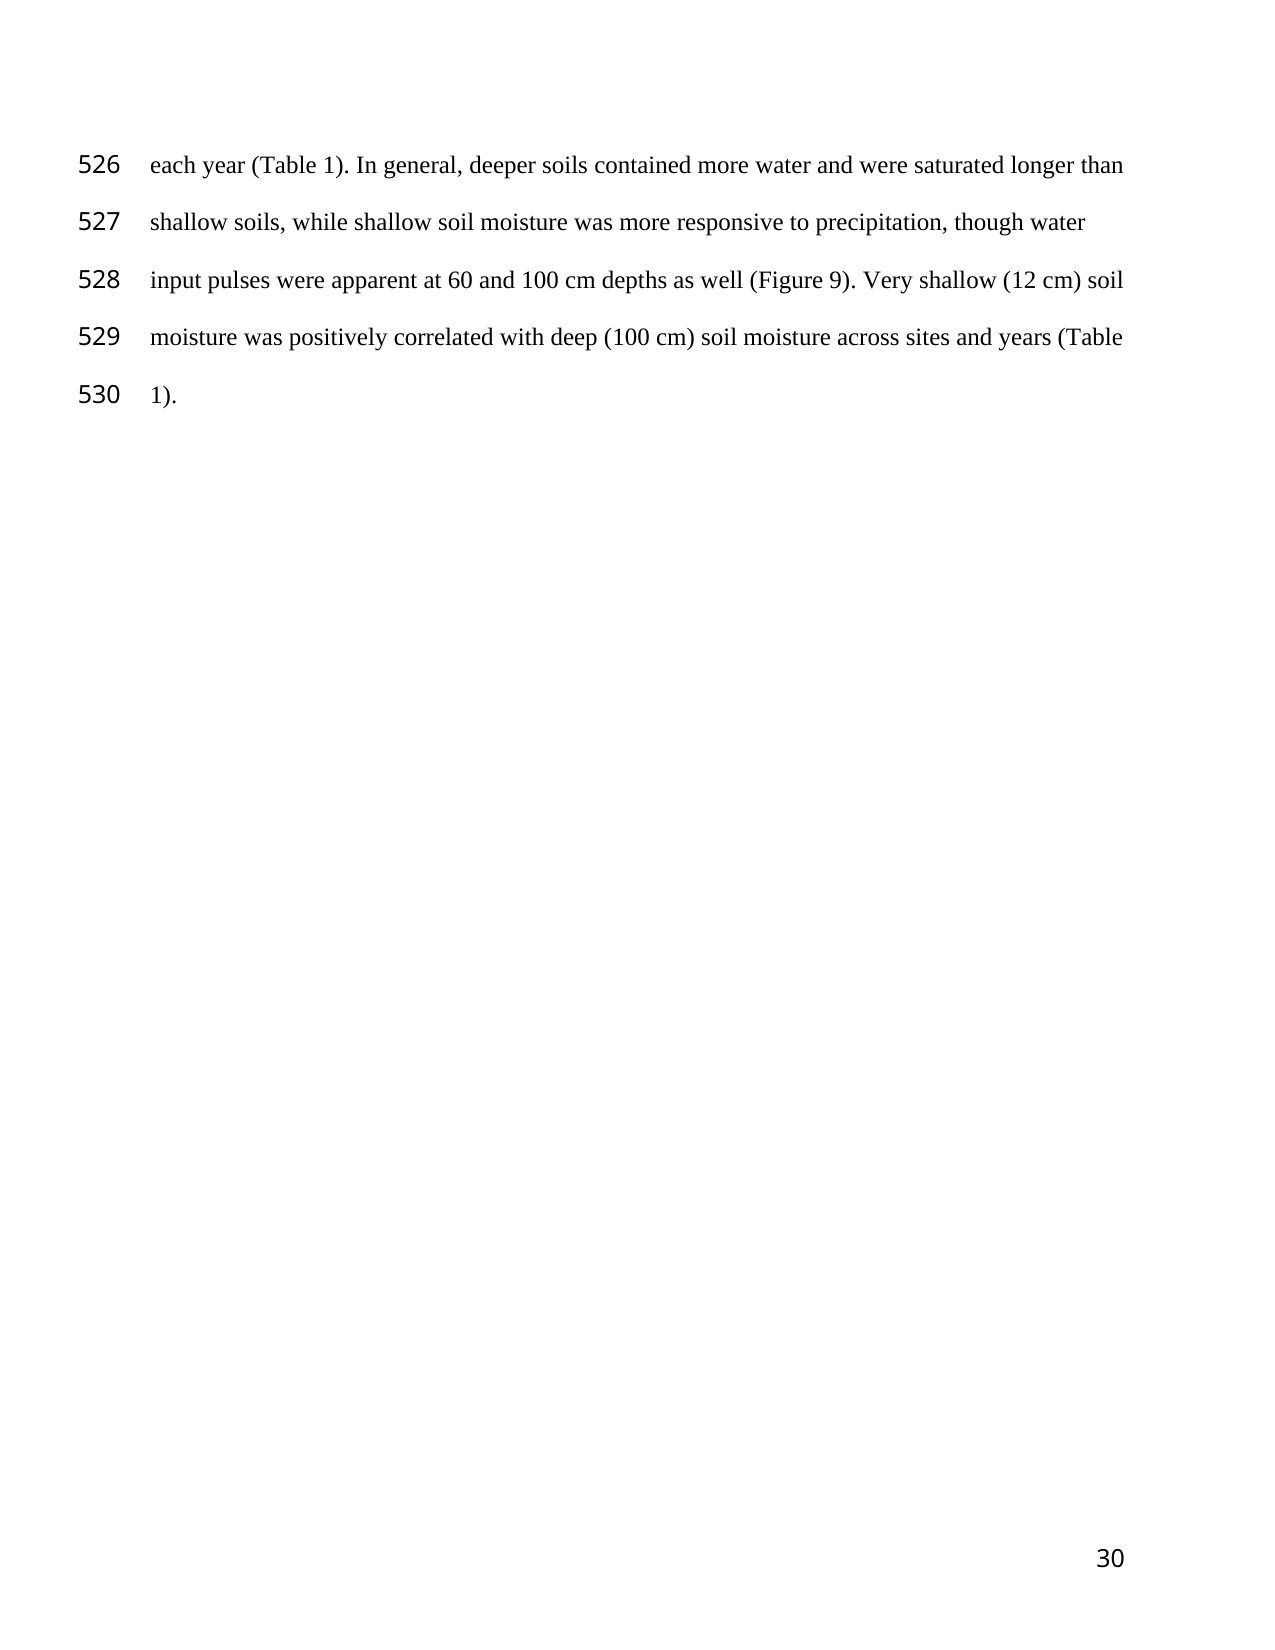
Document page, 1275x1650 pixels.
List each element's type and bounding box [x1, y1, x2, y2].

text [150, 150, 1125, 409]
